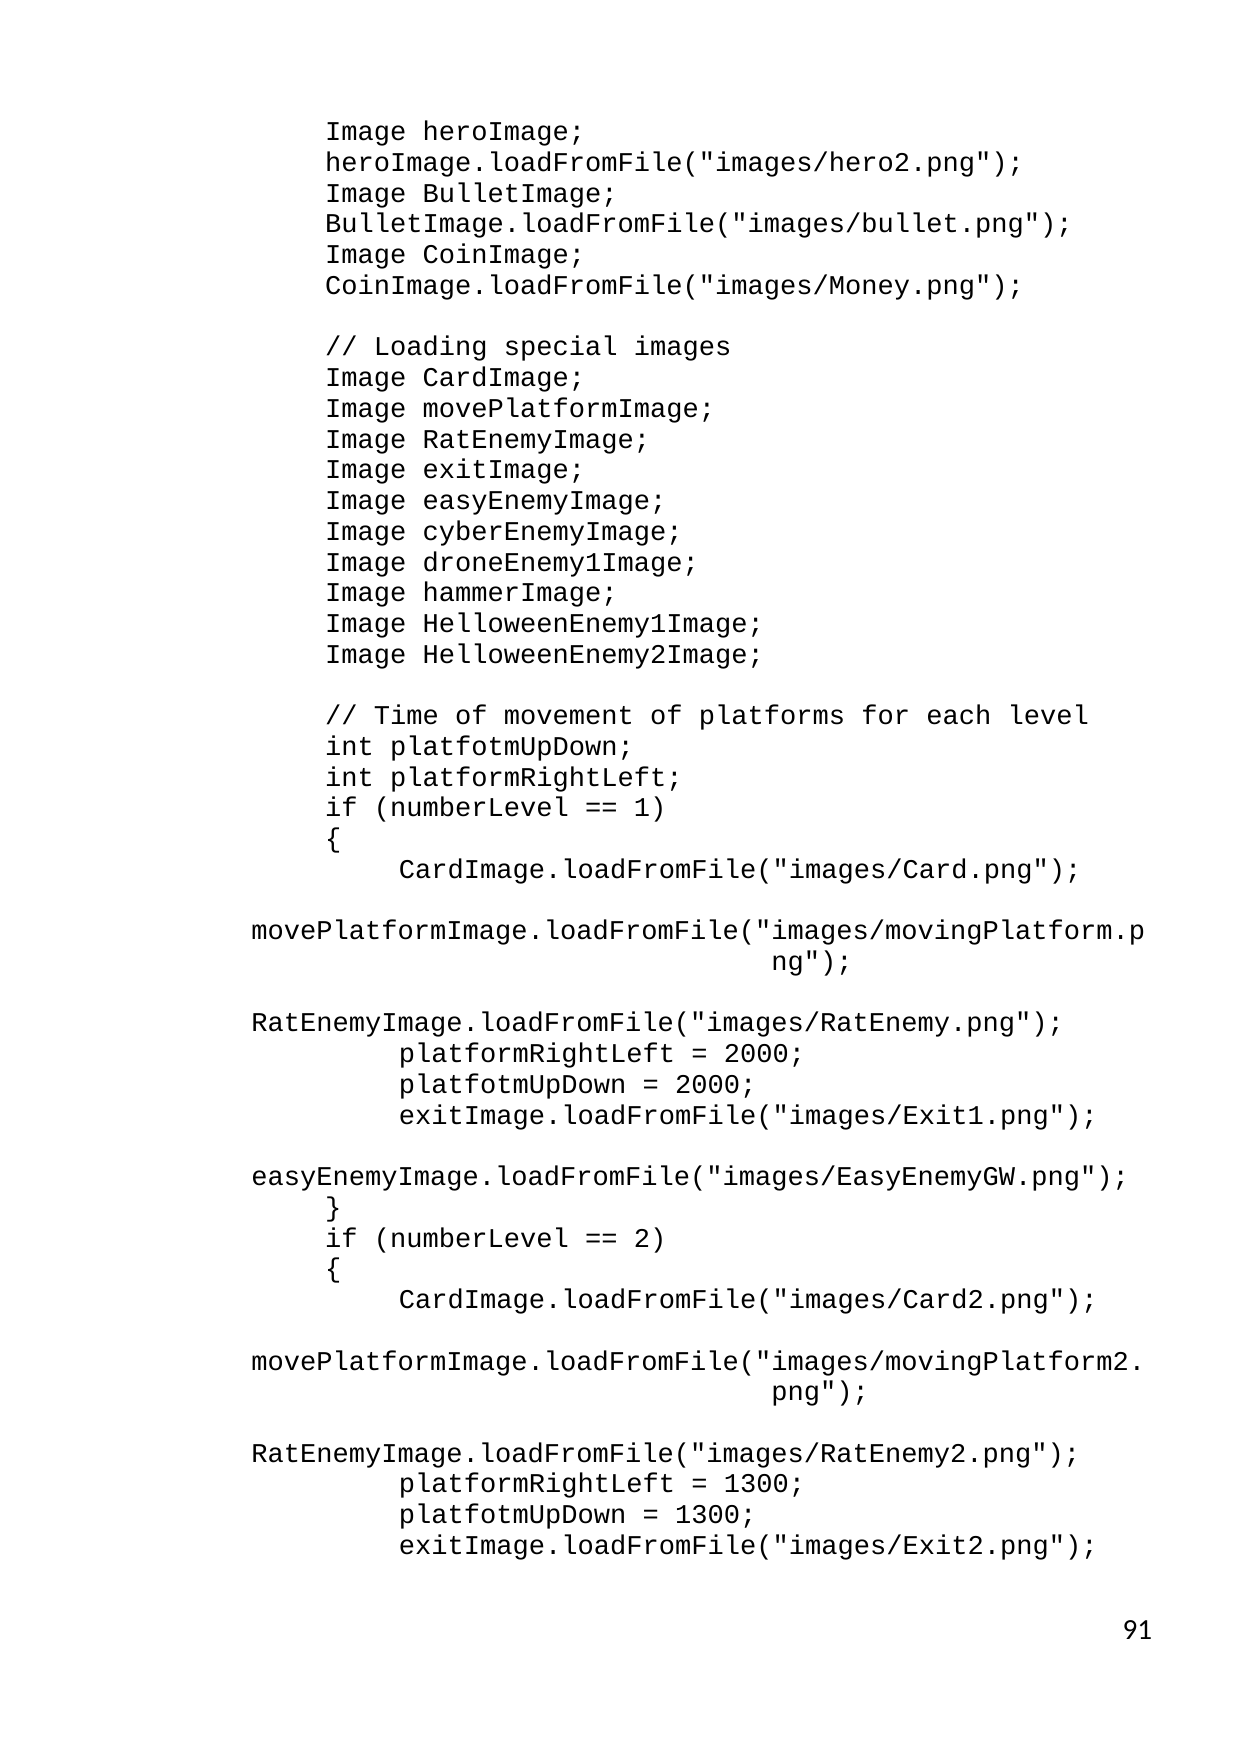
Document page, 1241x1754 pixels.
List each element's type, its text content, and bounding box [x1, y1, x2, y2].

text Image CardImage; [177, 364, 1152, 395]
text platformRightLeft = 1300; [177, 1470, 1152, 1501]
text platfotmUpDown = 1300; [177, 1501, 1152, 1532]
text Image easyEnemyImage; [177, 487, 1152, 518]
text Image BulletImage; [177, 179, 1152, 210]
text RatEnemyImage.loadFromFile("images/RatEnemy2.png"); [177, 1409, 1152, 1470]
text Image HelloweenEnemy2Image; [177, 641, 1152, 671]
text CardImage.loadFromFile("images/Card.png"); [177, 856, 1152, 886]
text if (numberLevel == 1) [177, 794, 1152, 825]
text Image cyberEnemyImage; [177, 518, 1152, 548]
text Image RatEnemyImage; [177, 425, 1152, 456]
text Image heroImage; [177, 118, 1152, 149]
text heroImage.loadFromFile("images/hero2.png"); [177, 149, 1152, 179]
text int platfotmUpDown; [177, 733, 1152, 763]
text { [177, 1255, 1152, 1286]
text // Time of movement of platforms for each level [177, 702, 1152, 733]
text movePlatformImage.loadFromFile("images/movingPlatform.p [177, 886, 1152, 948]
text Image exitImage; [177, 456, 1152, 487]
text CardImage.loadFromFile("images/Card2.png"); [177, 1286, 1152, 1317]
text Image droneEnemy1Image; [177, 548, 1152, 579]
text movePlatformImage.loadFromFile("images/movingPlatform2. [177, 1317, 1152, 1378]
text CoinImage.loadFromFile("images/Money.png"); [177, 272, 1152, 302]
text exitImage.loadFromFile("images/Exit2.png"); [177, 1532, 1152, 1562]
text png"); [177, 1378, 1152, 1409]
text platfotmUpDown = 2000; [177, 1071, 1152, 1101]
text // Loading special images [177, 333, 1152, 364]
text platformRightLeft = 2000; [177, 1040, 1152, 1071]
text } [177, 1194, 1152, 1224]
text if (numberLevel == 2) [177, 1224, 1152, 1255]
text BulletImage.loadFromFile("images/bullet.png"); [177, 210, 1152, 241]
text RatEnemyImage.loadFromFile("images/RatEnemy.png"); [177, 978, 1152, 1040]
text exitImage.loadFromFile("images/Exit1.png"); [177, 1101, 1152, 1132]
text Image movePlatformImage; [177, 395, 1152, 425]
text Image HelloweenEnemy1Image; [177, 610, 1152, 641]
text int platformRightLeft; [177, 763, 1152, 794]
text Image hammerImage; [177, 579, 1152, 610]
text Image CoinImage; [177, 241, 1152, 272]
text easyEnemyImage.loadFromFile("images/EasyEnemyGW.png"); [177, 1132, 1152, 1194]
text ng"); [177, 948, 1152, 978]
text { [177, 825, 1152, 856]
